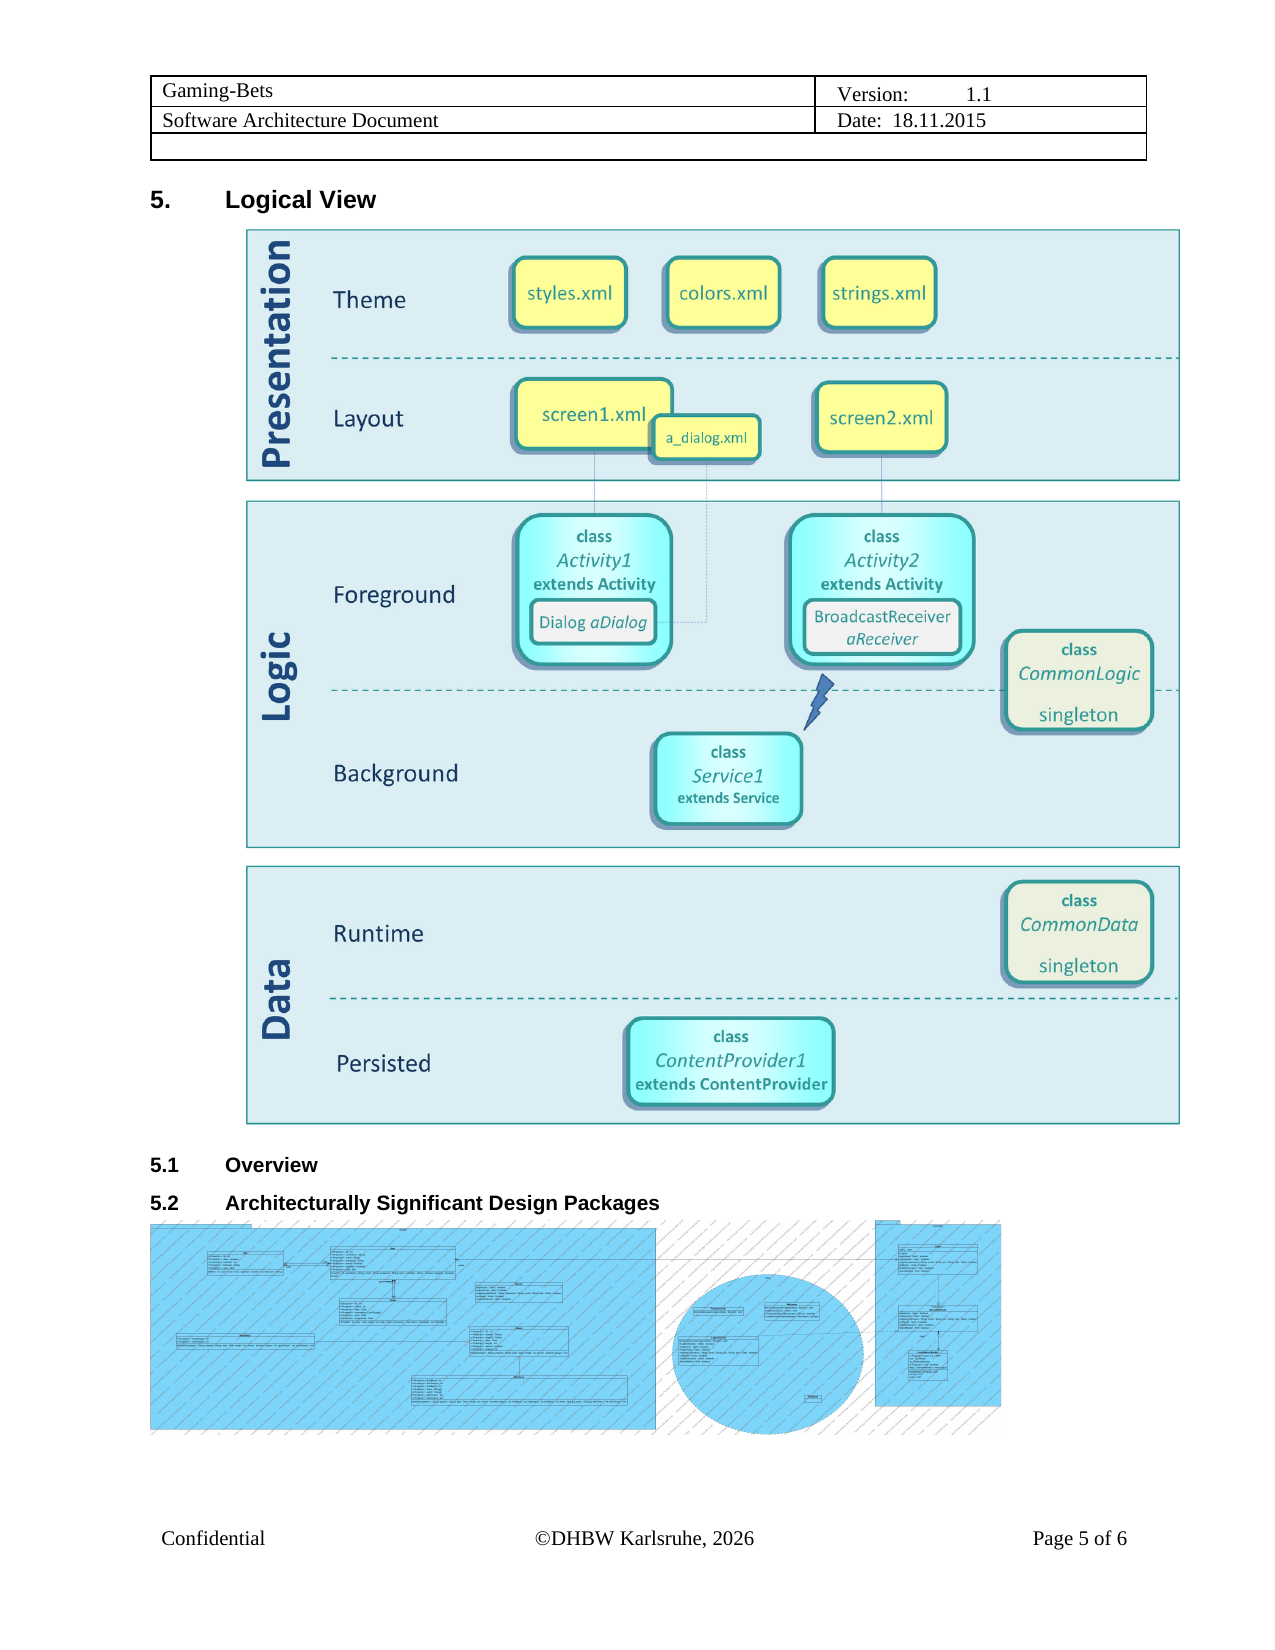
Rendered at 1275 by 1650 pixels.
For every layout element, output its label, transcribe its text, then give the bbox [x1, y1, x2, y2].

subtitle Logical View [150, 185, 1125, 214]
subtitle Overview [150, 1152, 1125, 1177]
picture [150, 1220, 1002, 1435]
picture [225, 220, 1200, 1140]
subtitle Architecturally Significant Design Packages [150, 1189, 1125, 1214]
